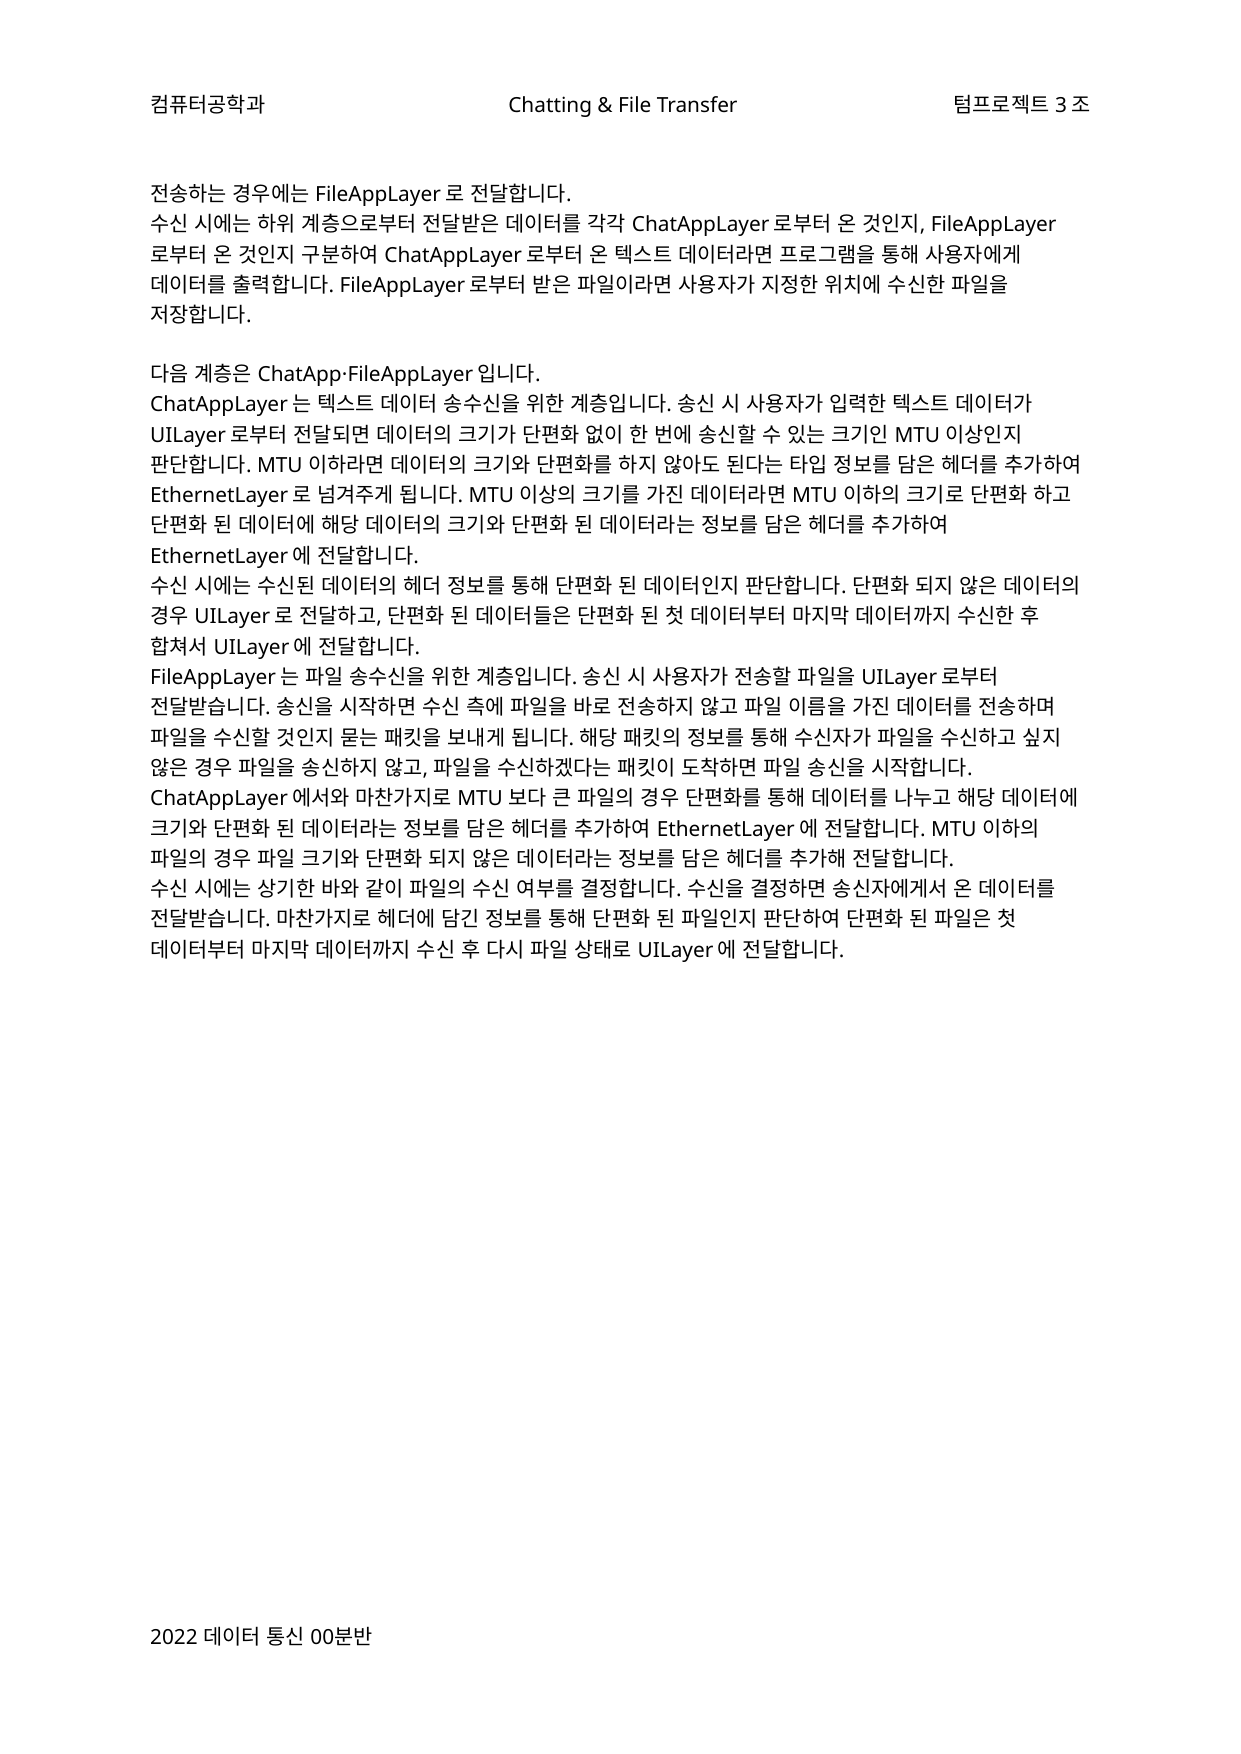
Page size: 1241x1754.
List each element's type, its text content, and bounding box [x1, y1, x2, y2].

text 수신 시에는 상기한 바와 같이 파일의 수신 여부를 결정합니다. 수신을 결정하면 송신자에게서 온 데이터를 전달받습니다. 마찬가지로 헤더에 담긴 정보를 통해 단편화 된 파일인지 판단하여 단편화 된 파일은 첫 데이터부터 마지막 데이터까지 수신 후 다시 파일 상태로 UILayer에 전달합니다. [150, 872, 1090, 963]
text FileAppLayer는 파일 송수신을 위한 계층입니다. 송신 시 사용자가 전송할 파일을 UILayer로부터 전달받습니다. 송신을 시작하면 수신 측에 파일을 바로 전송하지 않고 파일 이름을 가진 데이터를 전송하며 파일을 수신할 것인지 묻는 패킷을 보내게 됩니다. 해당 패킷의 정보를 통해 수신자가 파일을 수신하고 싶지 않은 경우 파일을 송신하지 않고, 파일을 수신하겠다는 패킷이 도착하면 파일 송신을 시작합니다. ChatAppLayer에서와 마찬가지로 MTU 보다 큰 파일의 경우 단편화를 통해 데이터를 나누고 해당 데이터에 크기와 단편화 된 데이터라는 정보를 담은 헤더를 추가하여 EthernetLayer에 전달합니다. MTU 이하의 파일의 경우 파일 크기와 단편화 되지 않은 데이터라는 정보를 담은 헤더를 추가해 전달합니다. [150, 660, 1090, 872]
text 수신 시에는 하위 계층으로부터 전달받은 데이터를 각각 ChatAppLayer로부터 온 것인지, FileAppLayer로부터 온 것인지 구분하여 ChatAppLayer로부터 온 텍스트 데이터라면 프로그램을 통해 사용자에게 데이터를 출력합니다. FileAppLayer로부터 받은 파일이라면 사용자가 지정한 위치에 수신한 파일을 저장합니다. [150, 207, 1090, 329]
text 수신 시에는 수신된 데이터의 헤더 정보를 통해 단편화 된 데이터인지 판단합니다. 단편화 되지 않은 데이터의 경우 UILayer로 전달하고, 단편화 된 데이터들은 단편화 된 첫 데이터부터 마지막 데이터까지 수신한 후 합쳐서 UILayer에 전달합니다. [150, 569, 1090, 660]
text ChatAppLayer는 텍스트 데이터 송수신을 위한 계층입니다. 송신 시 사용자가 입력한 텍스트 데이터가 UILayer로부터 전달되면 데이터의 크기가 단편화 없이 한 번에 송신할 수 있는 크기인 MTU 이상인지 판단합니다. MTU 이하라면 데이터의 크기와 단편화를 하지 않아도 된다는 타입 정보를 담은 헤더를 추가하여 EthernetLayer로 넘겨주게 됩니다. MTU 이상의 크기를 가진 데이터라면 MTU 이하의 크기로 단편화 하고 단편화 된 데이터에 해당 데이터의 크기와 단편화 된 데이터라는 정보를 담은 헤더를 추가하여 EthernetLayer에 전달합니다. [150, 387, 1090, 569]
text 다음 계층은 ChatApp·FileAppLayer입니다. [150, 357, 1090, 387]
text UILayer는 송신 시 프로그램 사용자로부터 전송할 텍스트와 파일을 입력 받습니다. 텍스트를 입력 받아 전송하는 경우 하위 계층으로 전달할 때 ChatAppLayer로 전달합니다. 파일을 전송하는 경우에는 FileAppLayer로 전달합니다. [150, 177, 1090, 207]
